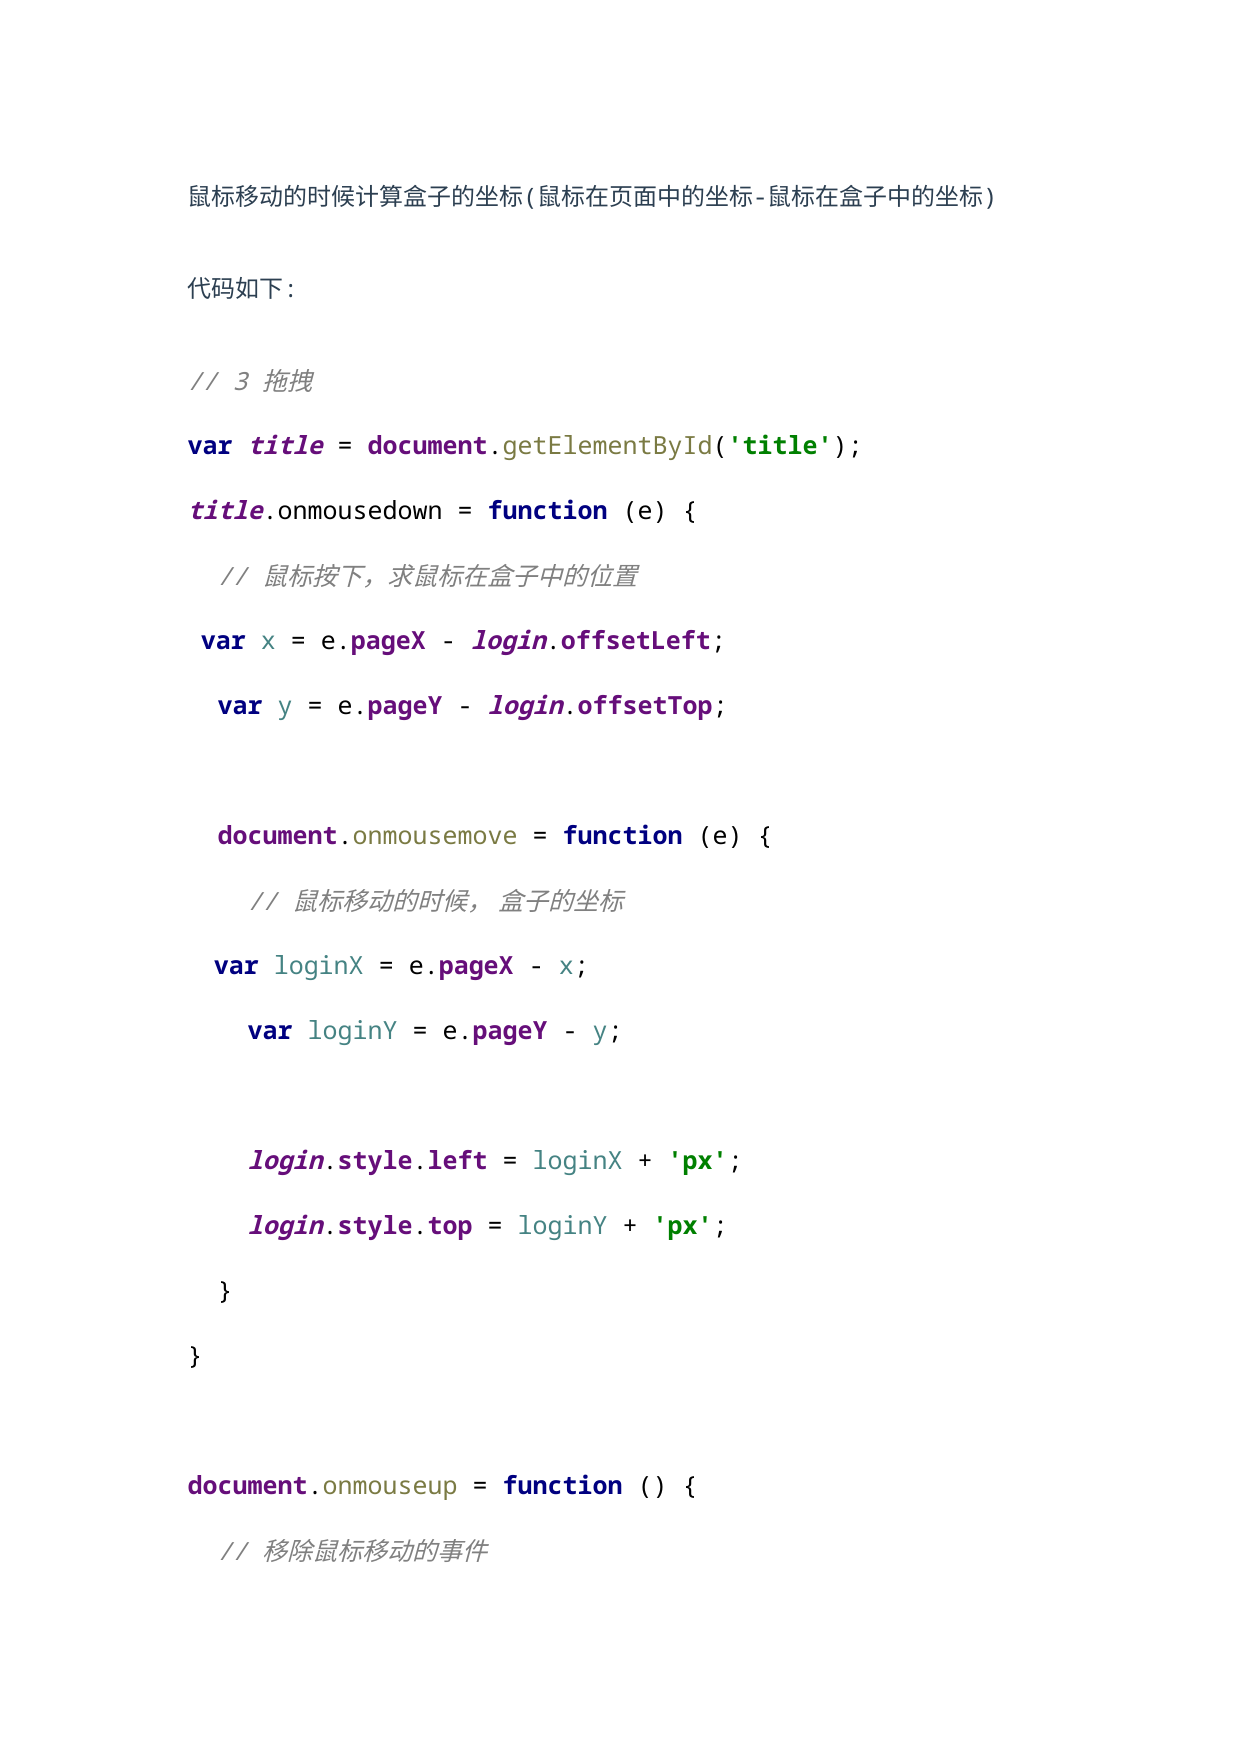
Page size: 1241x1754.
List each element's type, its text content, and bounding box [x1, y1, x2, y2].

text 代码如下: [187, 254, 1053, 319]
text 鼠标移动的时候计算盒子的坐标(鼠标在页面中的坐标-鼠标在盒子中的坐标) [187, 162, 1053, 227]
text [187, 347, 1053, 1582]
